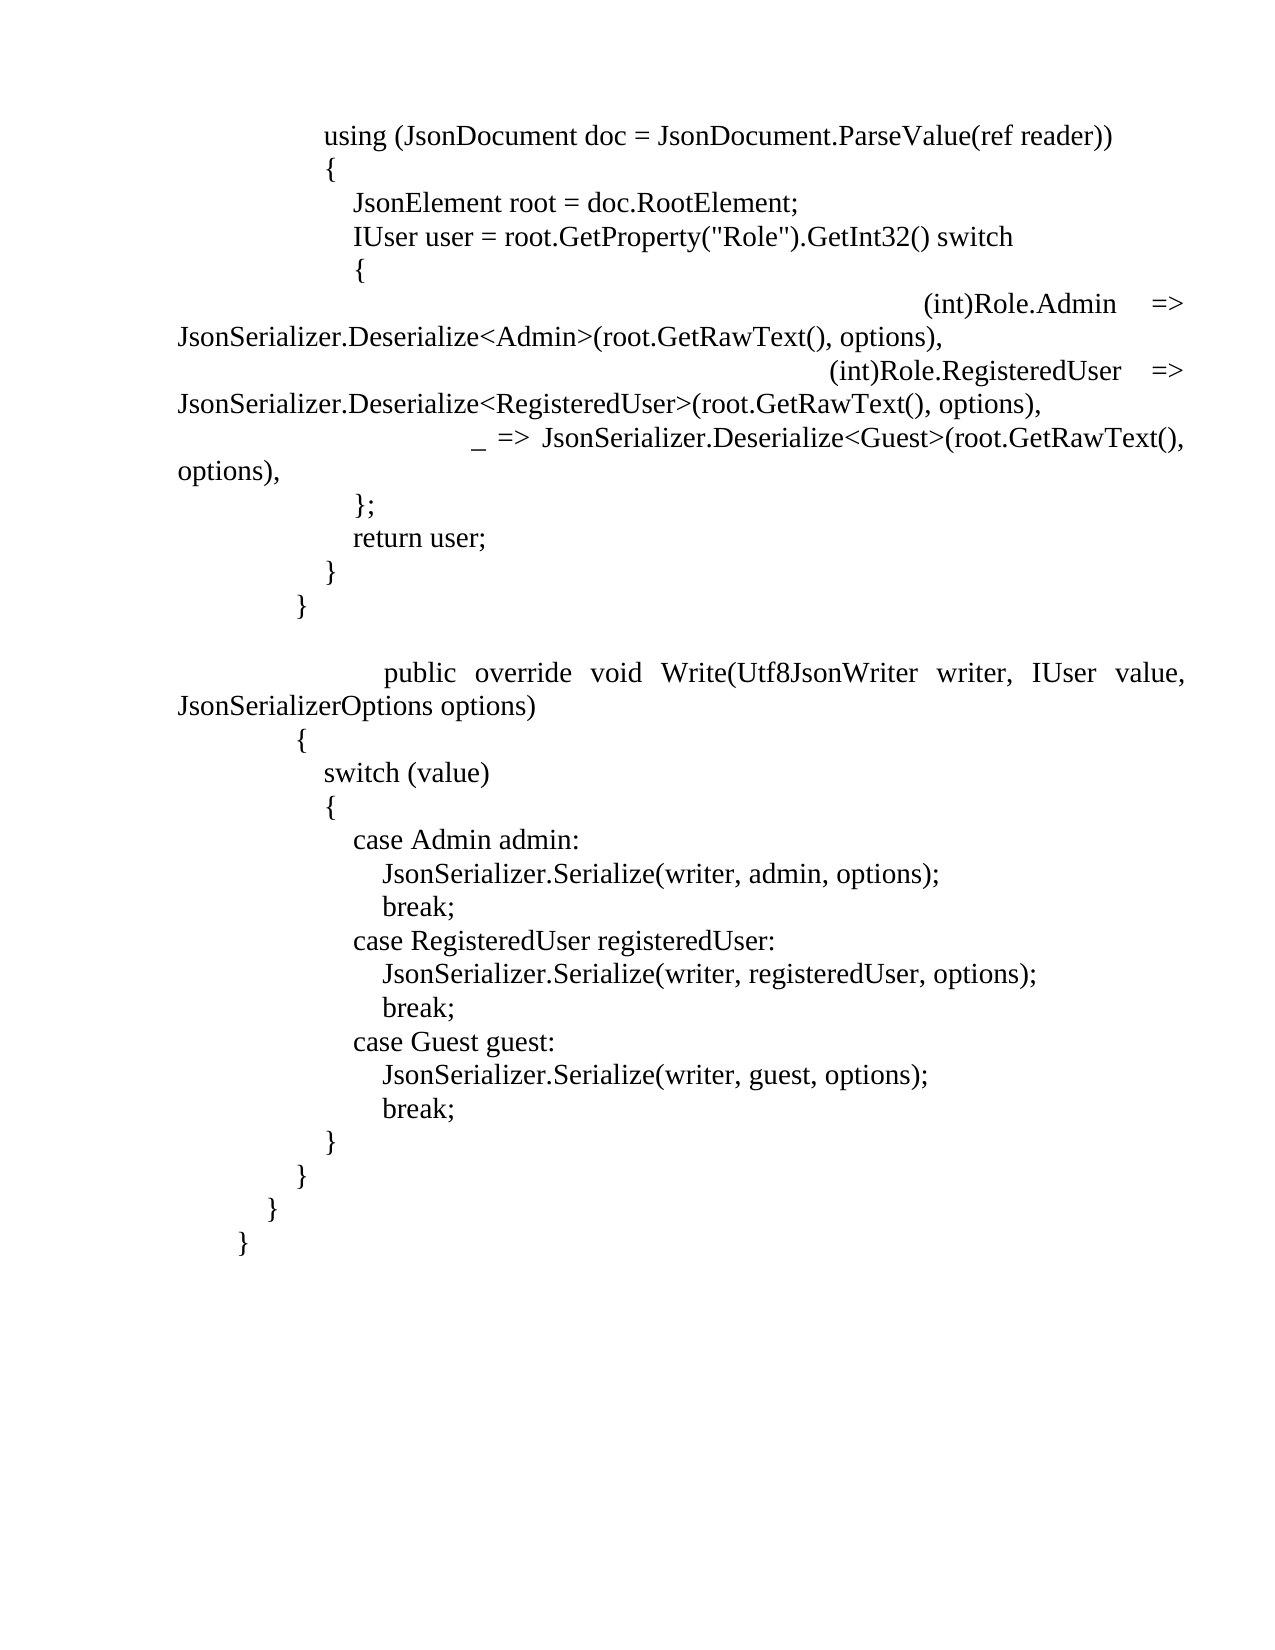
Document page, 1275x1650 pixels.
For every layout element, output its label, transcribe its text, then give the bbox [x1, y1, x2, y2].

text }; [177, 487, 1186, 521]
text case Admin admin: [177, 822, 1186, 856]
text using (JsonDocument doc = JsonDocument.ParseValue(ref reader)) [177, 118, 1186, 152]
text } [177, 1225, 1186, 1258]
text } [177, 554, 1186, 588]
text (int)Role.Admin => JsonSerializer.Deserialize<Admin>(root.GetRawText(), options), [177, 286, 1186, 353]
text break; [177, 990, 1186, 1024]
text } [177, 1124, 1186, 1158]
text break; [177, 1091, 1186, 1124]
text return user; [177, 521, 1186, 554]
text JsonSerializer.Serialize(writer, registeredUser, options); [177, 957, 1186, 990]
text case RegisteredUser registeredUser: [177, 923, 1186, 957]
text case Guest guest: [177, 1024, 1186, 1057]
text { [177, 722, 1186, 755]
text JsonSerializer.Serialize(writer, admin, options); [177, 856, 1186, 889]
text public override void Write(Utf8JsonWriter writer, IUser value, JsonSerializerOptions options) [177, 655, 1186, 722]
text _ => JsonSerializer.Deserialize<Guest>(root.GetRawText(), options), [177, 420, 1186, 487]
text { [177, 789, 1186, 822]
text } [177, 1158, 1186, 1191]
text { [177, 152, 1186, 185]
text break; [177, 889, 1186, 923]
text (int)Role.RegisteredUser => JsonSerializer.Deserialize<RegisteredUser>(root.GetRawText(), options), [177, 353, 1186, 420]
text } [177, 1191, 1186, 1225]
text } [177, 588, 1186, 621]
text JsonElement root = doc.RootElement; [177, 185, 1186, 219]
text JsonSerializer.Serialize(writer, guest, options); [177, 1057, 1186, 1091]
text switch (value) [177, 755, 1186, 789]
text { [177, 252, 1186, 286]
text IUser user = root.GetProperty("Role").GetInt32() switch [177, 219, 1186, 252]
